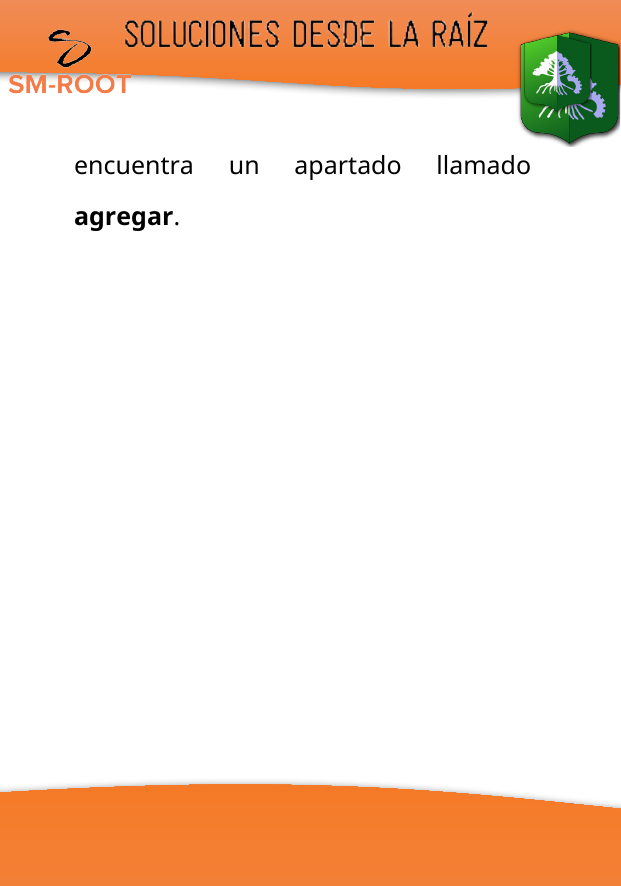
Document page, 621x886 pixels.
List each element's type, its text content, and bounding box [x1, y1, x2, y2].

picture [516, 28, 621, 147]
picture [7, 28, 132, 100]
